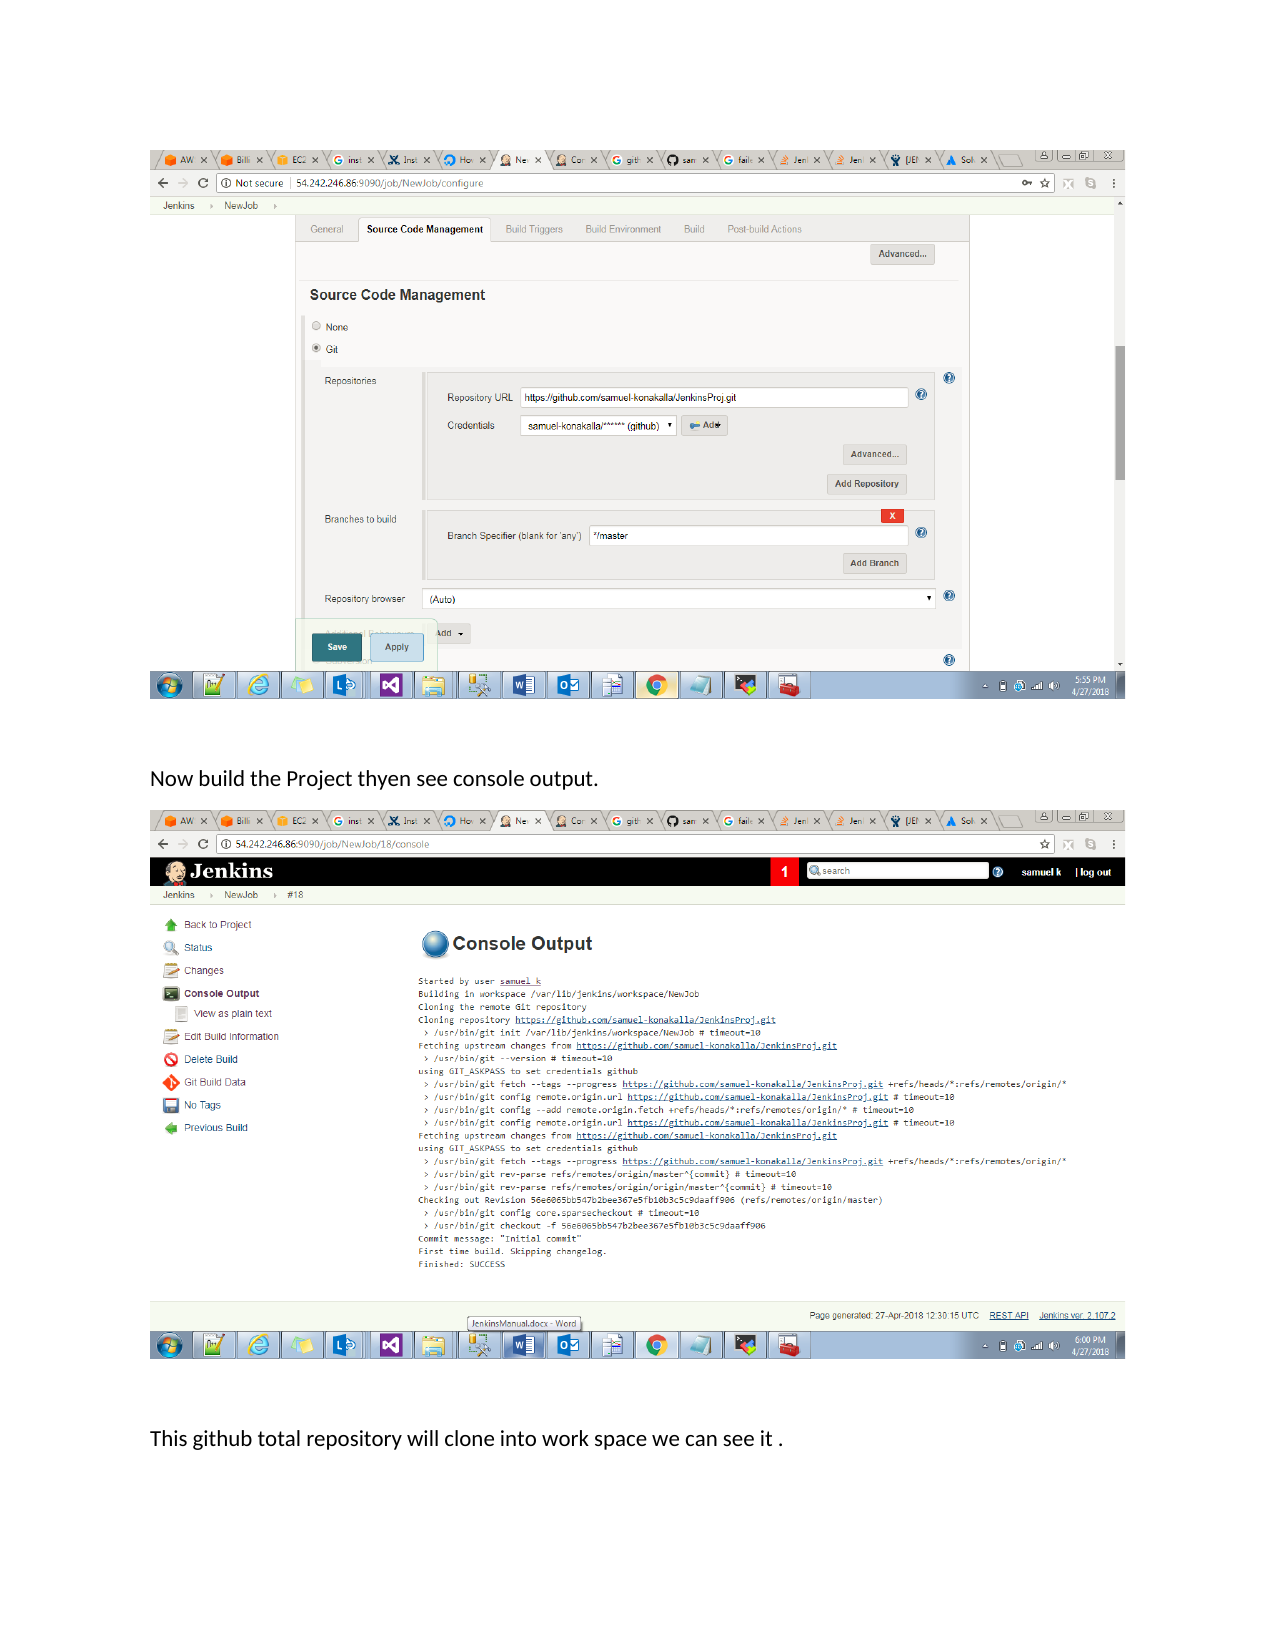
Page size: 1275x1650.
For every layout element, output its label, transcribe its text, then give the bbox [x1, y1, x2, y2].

picture [150, 810, 1125, 1359]
text Now build the Project thyen see console output. [150, 764, 1125, 792]
text This github total repository will clone into work space we can see it . [150, 1424, 1125, 1453]
picture [150, 150, 1125, 699]
